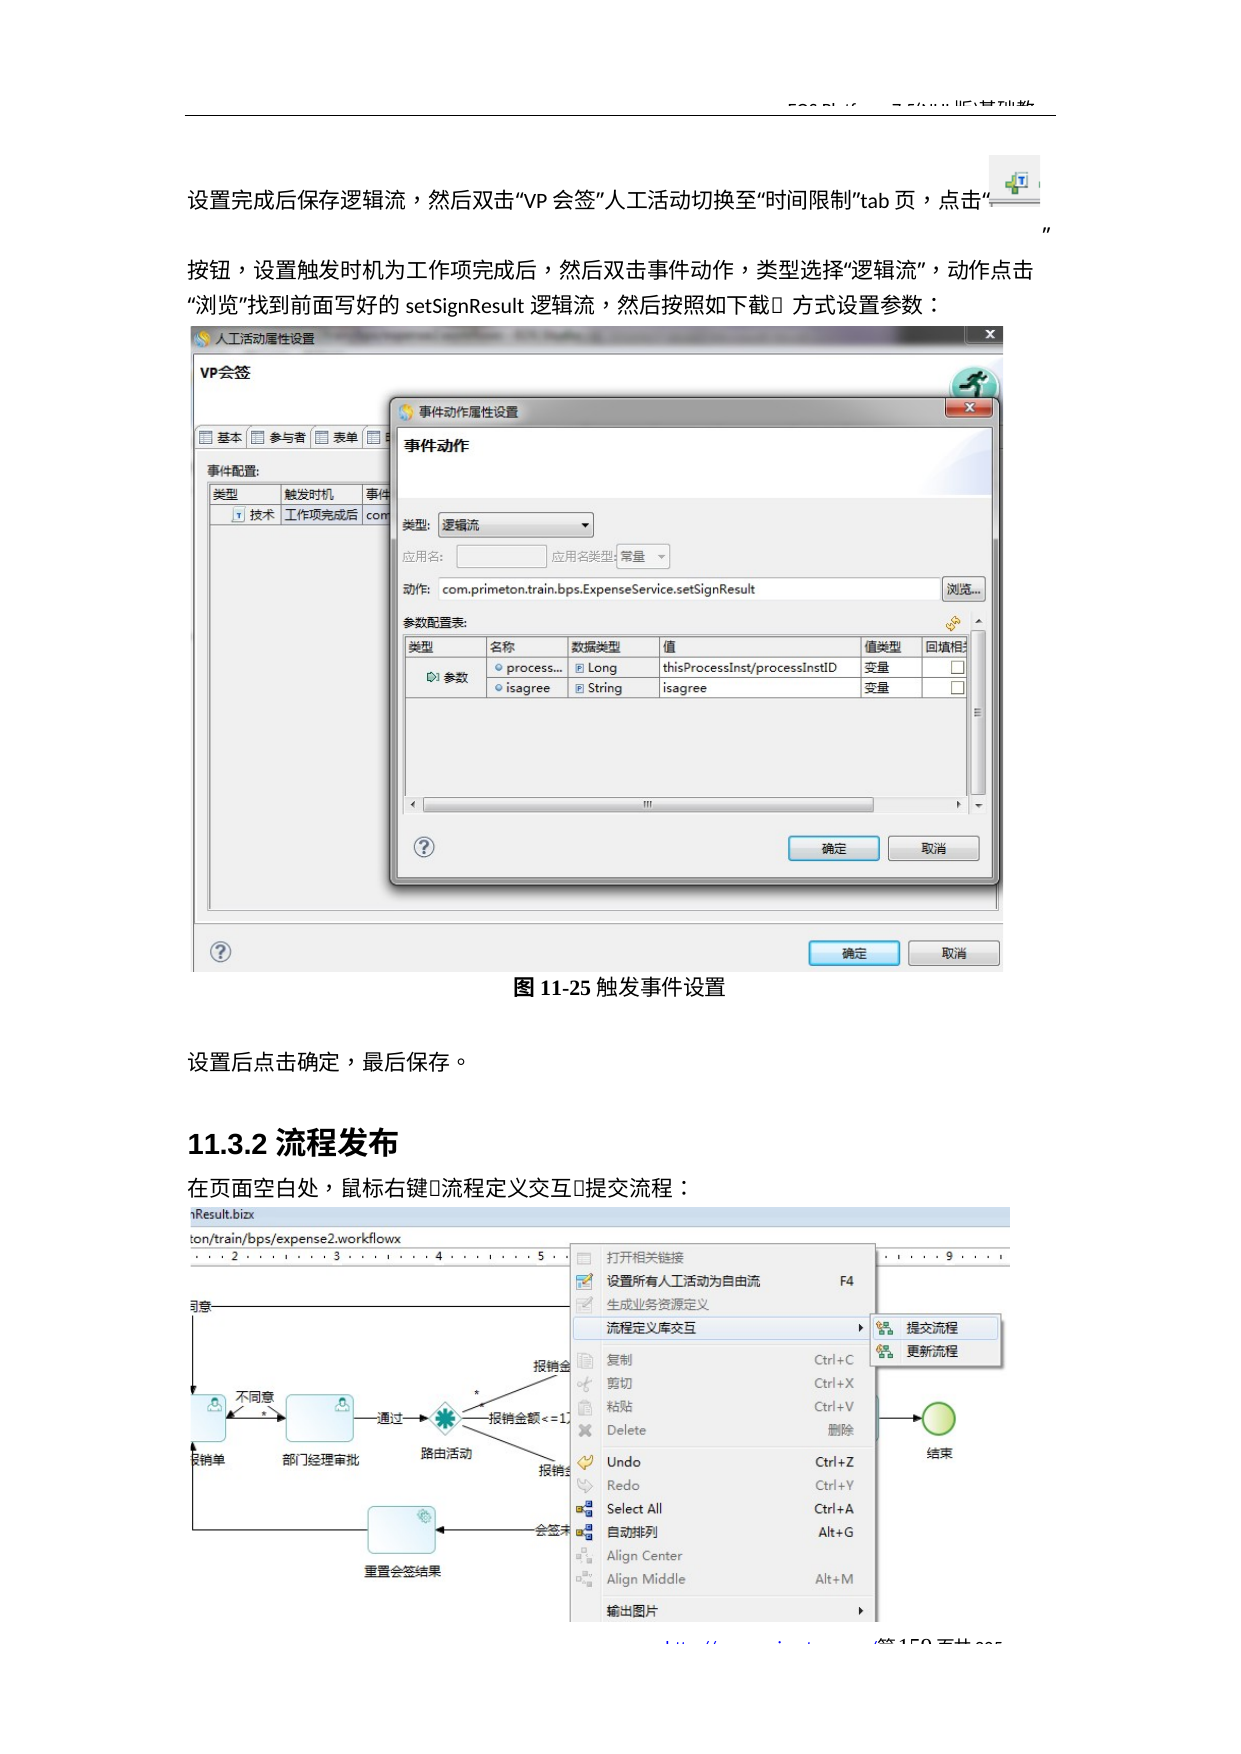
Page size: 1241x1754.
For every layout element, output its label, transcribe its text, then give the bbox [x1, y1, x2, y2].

text 在页面空白处，鼠标右键流程定义交互提交流程： [187, 1173, 1111, 1203]
text 图11-25 触发事件设置 [176, 972, 1064, 1002]
picture [988, 155, 1041, 185]
picture [190, 326, 1004, 972]
picture [190, 1207, 1010, 1622]
text 设置完成后保存逻辑流，然后双击“VP 会签”人工活动切换至“时间限制”tab 页，点击“ ”按钮，设置触发时机为工作项完成后，然后双击事件动作，类型选择“逻辑流”，动作点击 “浏览”找到前面写好的 setSignResult 逻辑流，然后按照如下截图方式设置参数： [187, 185, 1064, 320]
subtitle 流程发布 [187, 1121, 1111, 1163]
text 设置后点击确定，最后保存。 [187, 1047, 1111, 1077]
